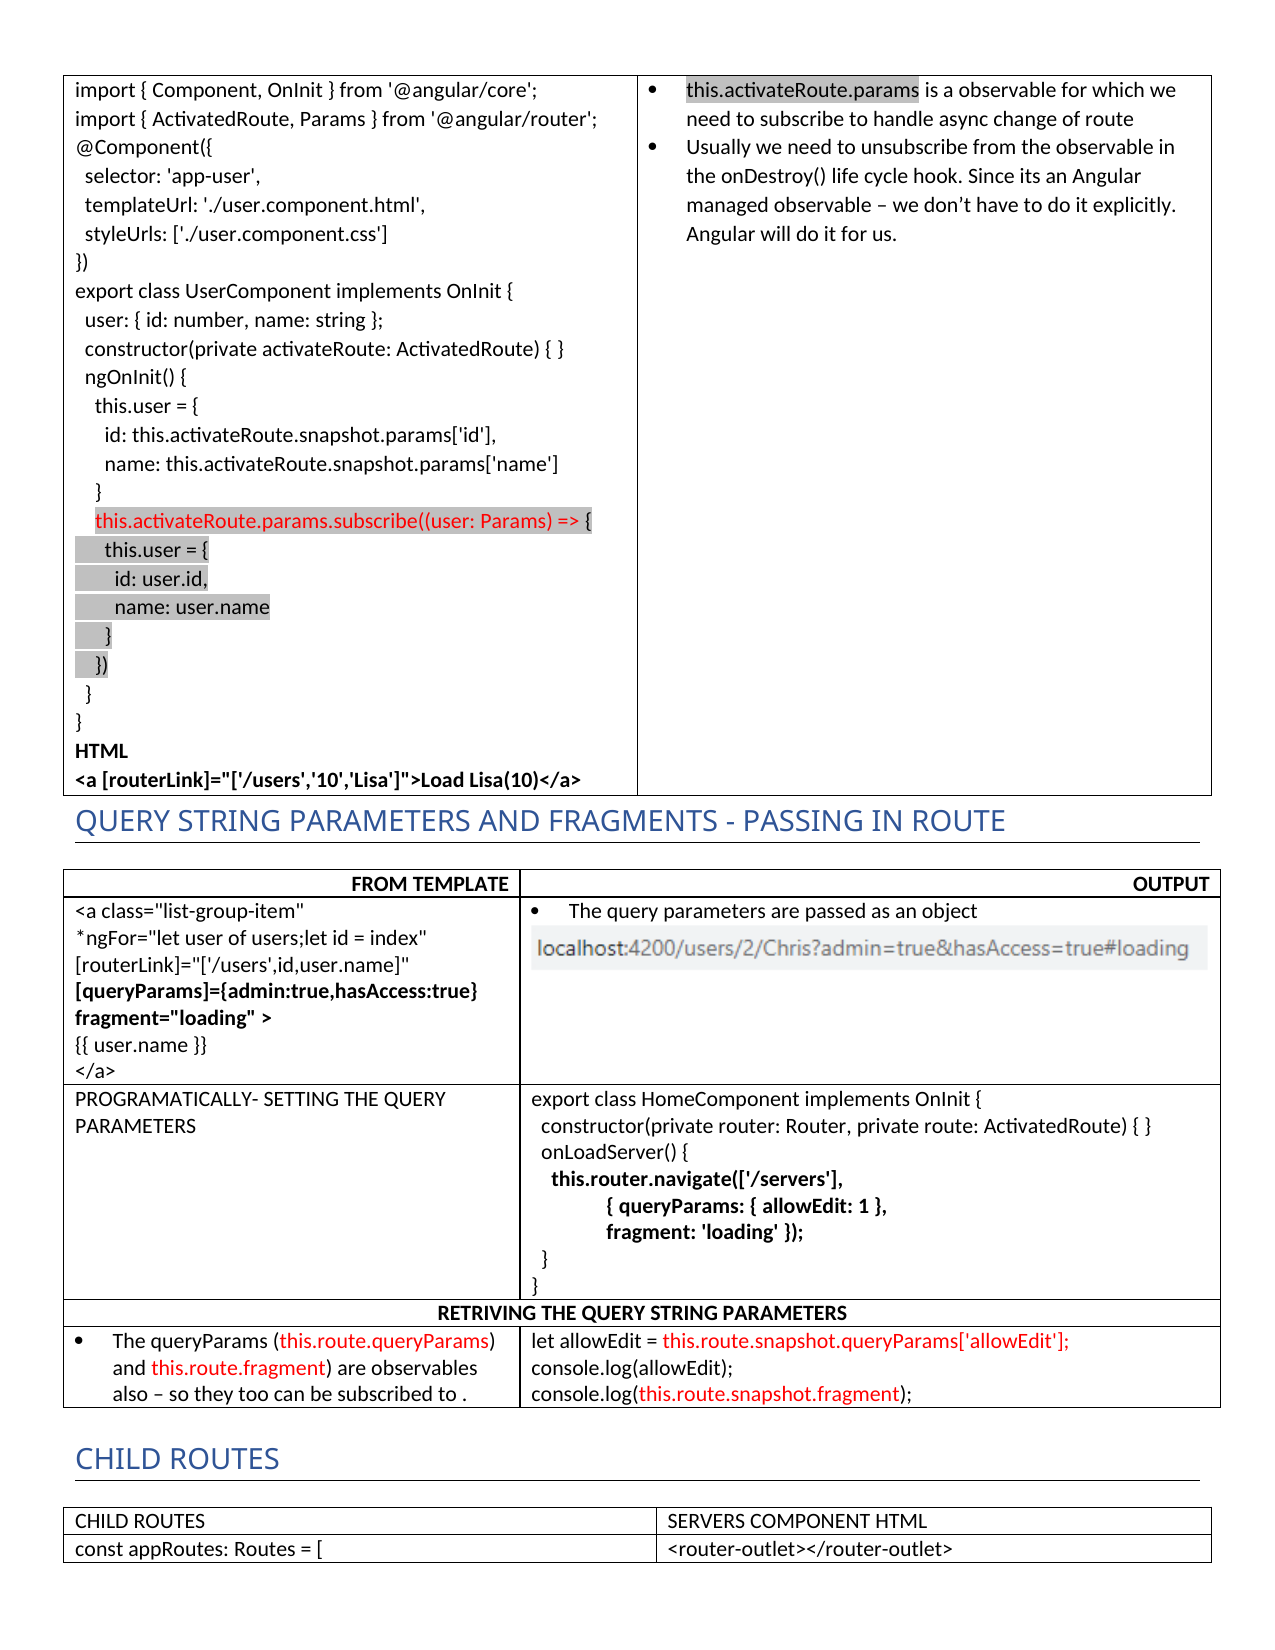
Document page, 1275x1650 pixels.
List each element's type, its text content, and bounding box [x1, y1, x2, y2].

table_header this.activateRoute.params is a observable for which we need to subscribe to handle async change of route Usually we need to unsubscribe from the observable in the onDestroy() life cycle hook. Since its an Angular managed observable – we don’t have to do it explicitly. Angular will do it for us. [638, 76, 1211, 795]
subtitle QUERY STRING PARAMETERS AND FRAGMENTS - PASSING IN ROUTE [75, 800, 1200, 842]
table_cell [64, 1535, 656, 1562]
table_cell export class HomeComponent implements OnInit { constructor(private router: Router, private route: ActivatedRoute) { } onLoadServer() { this.router.navigate(['/servers'], { queryParams: { allowEdit: 1 }, fragment: 'loading' }); } } [521, 1085, 1220, 1298]
table_header CHILD ROUTES [64, 1508, 656, 1534]
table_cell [657, 1535, 1211, 1562]
table_header FROM TEMPLATE [64, 870, 519, 896]
table_cell The query parameters are passed as an object [521, 898, 1220, 1084]
table_cell let allowEdit = this.route.snapshot.queryParams['allowEdit']; console.log(allowEdit); console.log(this.route.snapshot.fragment); [521, 1327, 1220, 1407]
subtitle CHILD ROUTES [75, 1438, 1200, 1480]
table_cell <a class="list-group-item" *ngFor="let user of users;let id = index" [routerLink]="['/users',id,user.name]" [queryParams]={admin:true,hasAccess:true} fragment="loading" > {{ user.name }} </a> [64, 898, 519, 1084]
table_cell The queryParams (this.route.queryParams) and this.route.fragment) are observables also – so they too can be subscribed to . [64, 1327, 519, 1407]
table_cell RETRIVING THE QUERY STRING PARAMETERS [64, 1300, 1220, 1326]
table_header SERVERS COMPONENT HTML [657, 1508, 1211, 1534]
table_header import { Component, OnInit } from '@angular/core'; import { ActivatedRoute, Params } from '@angular/router'; @Component({ selector: 'app-user', templateUrl: './user.component.html', styleUrls: ['./user.component.css'] }) export class UserComponent implements OnInit { user: { id: number, name: string }; constructor(private activateRoute: ActivatedRoute) { } ngOnInit() { this.user = { id: this.activateRoute.snapshot.params['id'], name: this.activateRoute.snapshot.params['name'] } this.activateRoute.params.subscribe((user: Params) => { this.user = { id: user.id, name: user.name } }) } } HTML <a [routerLink]="['/users','10','Lisa']">Load Lisa(10)</a> [64, 76, 637, 795]
picture [531, 924, 1208, 975]
table_cell PROGRAMATICALLY- SETTING THE QUERY PARAMETERS [64, 1085, 519, 1298]
table_header OUTPUT [521, 870, 1220, 896]
